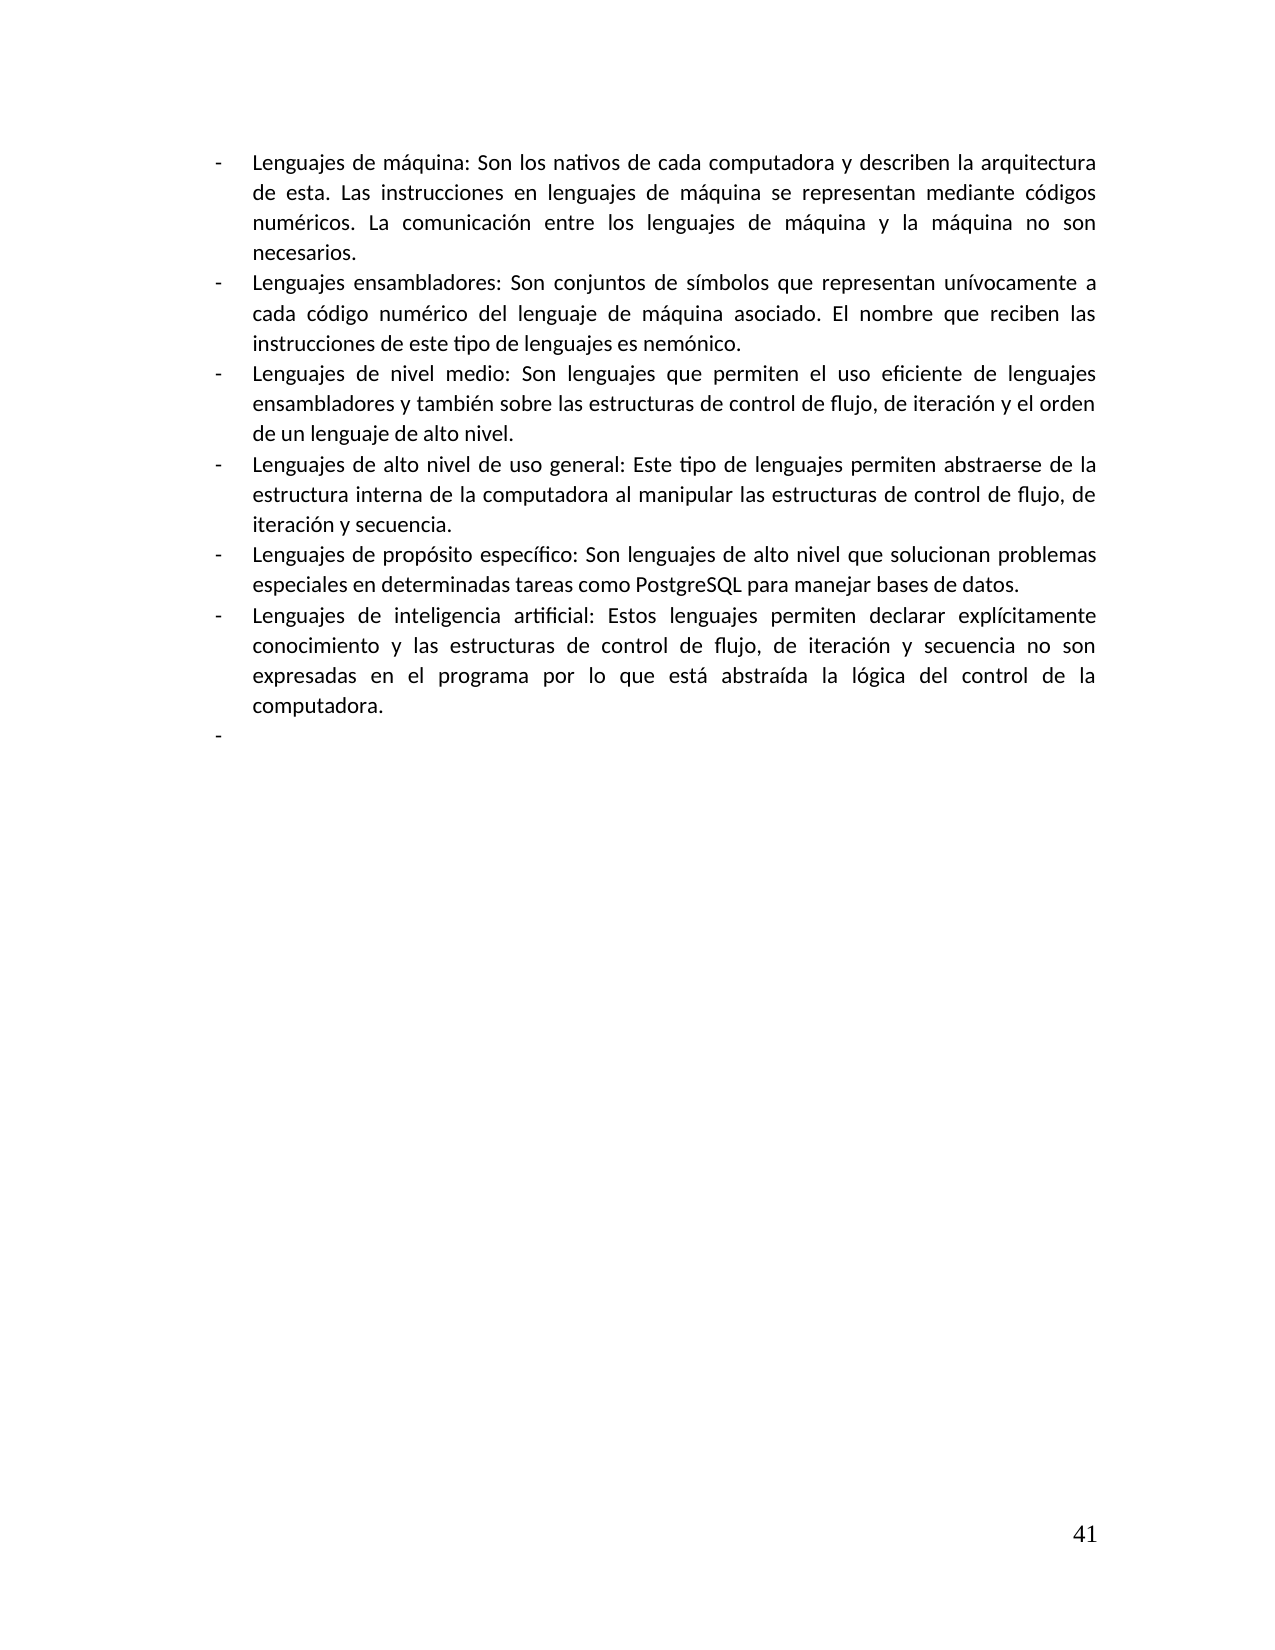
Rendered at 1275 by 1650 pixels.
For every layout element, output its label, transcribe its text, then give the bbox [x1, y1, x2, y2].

list Lenguajes de alto nivel de uso general: Este tipo de lenguajes permiten abstraerse de la estructura interna de la computadora al manipular las estructuras de control de flujo, de iteración y secuencia. [215, 450, 1098, 538]
list Lenguajes de máquina: Son los nativos de cada computadora y describen la arquitectura de esta. Las instrucciones en lenguajes de máquina se representan mediante códigos numéricos. La comunicación entre los lenguajes de máquina y la máquina no son necesarios. [215, 148, 1098, 266]
list Lenguajes de inteligencia artificial: Estos lenguajes permiten declarar explícitamente conocimiento y las estructuras de control de flujo, de iteración y secuencia no son expresadas en el programa por lo que está abstraída la lógica del control de la computadora. [215, 601, 1098, 719]
list Lenguajes de nivel medio: Son lenguajes que permiten el uso eficiente de lenguajes ensambladores y también sobre las estructuras de control de flujo, de iteración y el orden de un lenguaje de alto nivel. [215, 359, 1098, 447]
list Lenguajes ensambladores: Son conjuntos de símbolos que representan unívocamente a cada código numérico del lenguaje de máquina asociado. El nombre que reciben las instrucciones de este tipo de lenguajes es nemónico. [215, 268, 1098, 357]
list Lenguajes de propósito específico: Son lenguajes de alto nivel que solucionan problemas especiales en determinadas tareas como PostgreSQL para manejar bases de datos. [215, 540, 1098, 598]
